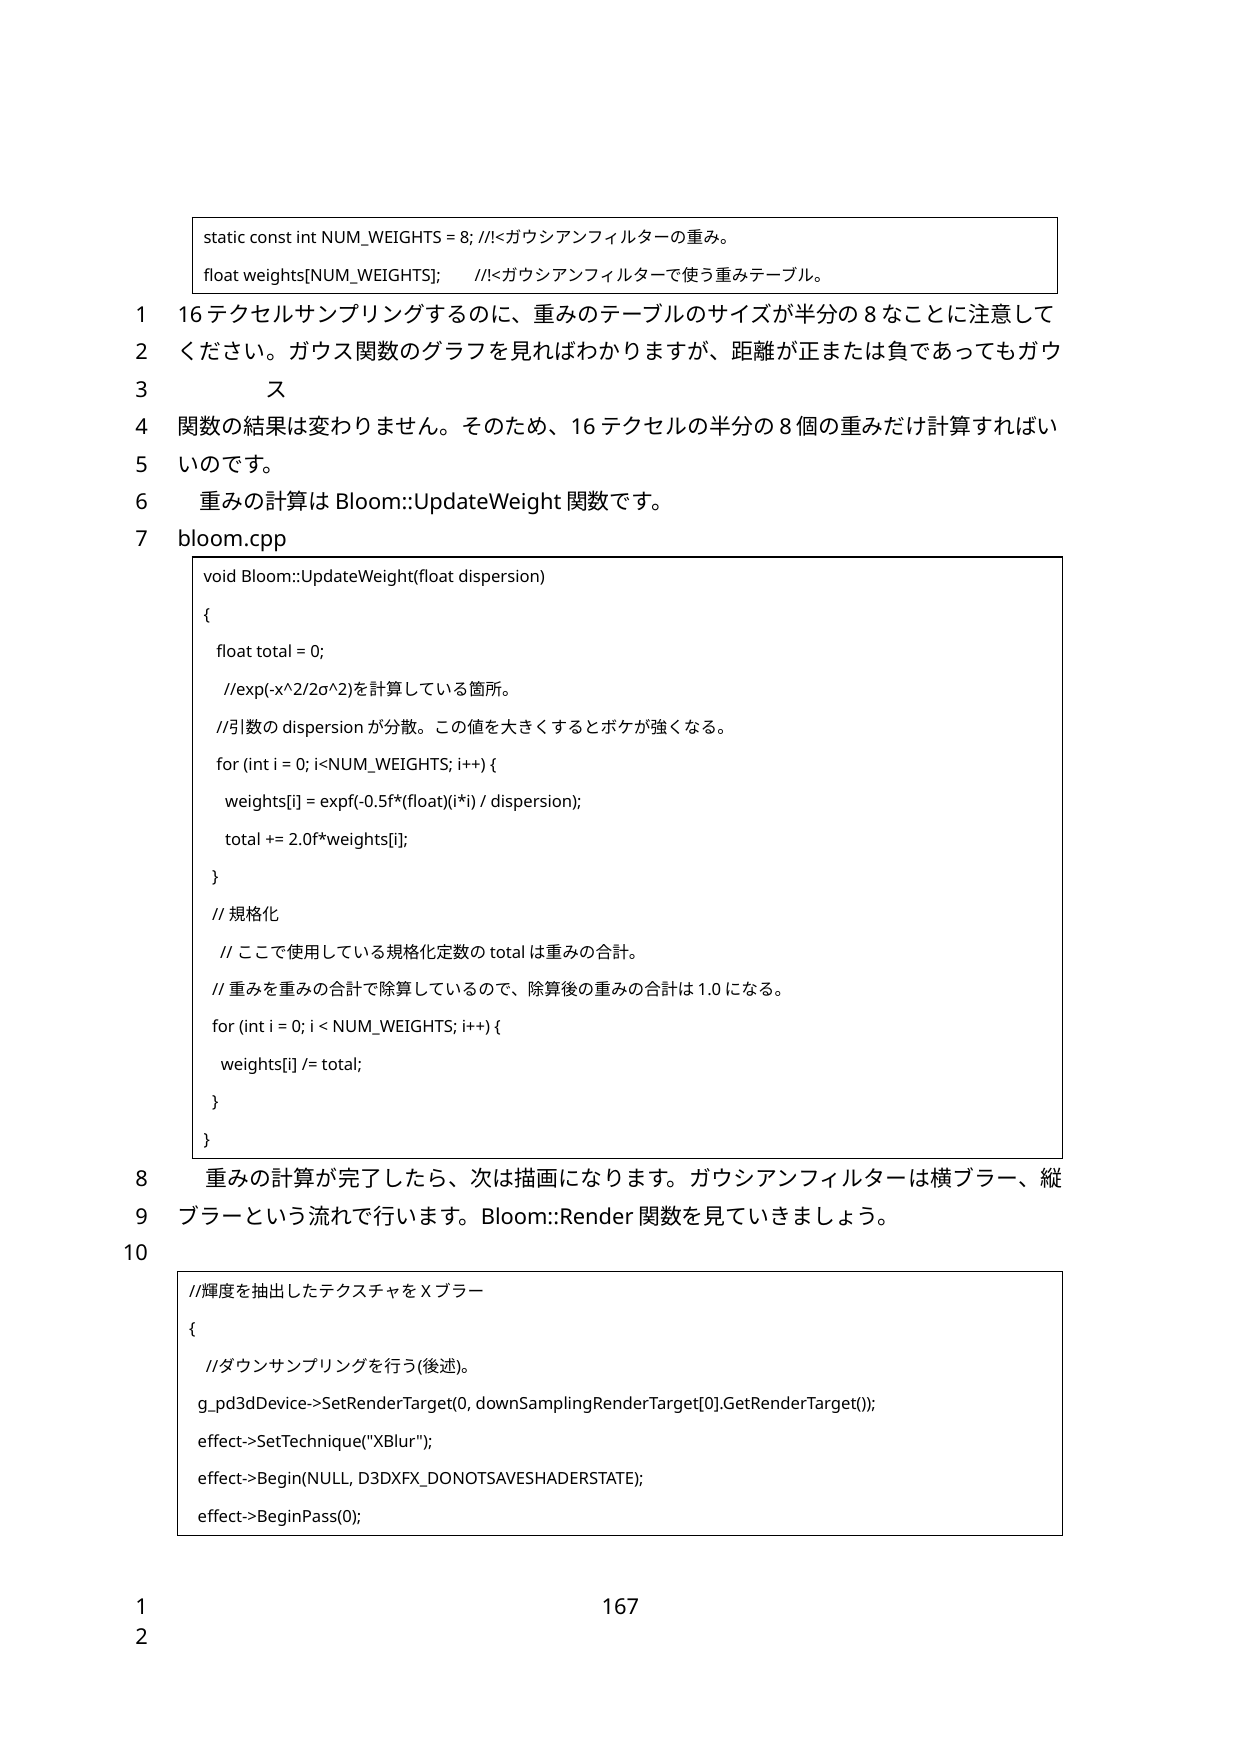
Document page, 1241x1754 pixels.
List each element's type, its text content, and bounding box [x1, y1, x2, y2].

table_header void Bloom::UpdateWeight(float dispersion) { float total = 0; //exp(-x^2/2σ^2)を計算している箇所。 //引数のdispersionが分散。この値を大きくするとボケが強くなる。 for (int i = 0; i<NUM_WEIGHTS; i++) { weights[i] = expf(-0.5f*(float)(i*i) / dispersion); total += 2.0f*weights[i]; } // 規格化 // ここで使用している規格化定数のtotalは重みの合計。 // 重みを重みの合計で除算しているので、除算後の重みの合計は1.0になる。 for (int i = 0; i < NUM_WEIGHTS; i++) { weights[i] /= total; } } [193, 558, 1062, 1157]
text bloom.cpp [177, 519, 1063, 556]
text 重みの計算が完了したら、次は描画になります。ガウシアンフィルターは横ブラー、縦ブラーという流れで行います。Bloom::Render関数を見ていきましょう。 [177, 1158, 1063, 1233]
text 関数の結果は変わりません。そのため、16テクセルの半分の8個の重みだけ計算すればい [177, 406, 1063, 444]
table_header static const int NUM_WEIGHTS = 8; //!<ガウシアンフィルターの重み。 float weights[NUM_WEIGHTS]; //!<ガウシアンフィルターで使う重みテーブル。 [193, 218, 1057, 293]
text 16テクセルサンプリングするのに、重みのテーブルのサイズが半分の8なことに注意して [177, 294, 1063, 331]
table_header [178, 1272, 1062, 1534]
text 重みの計算はBloom::UpdateWeight関数です。 [177, 481, 1063, 519]
text いのです。 [177, 444, 1063, 481]
text ください。ガウス関数のグラフを見ればわかりますが、距離が正または負であってもガウス [177, 331, 1063, 406]
